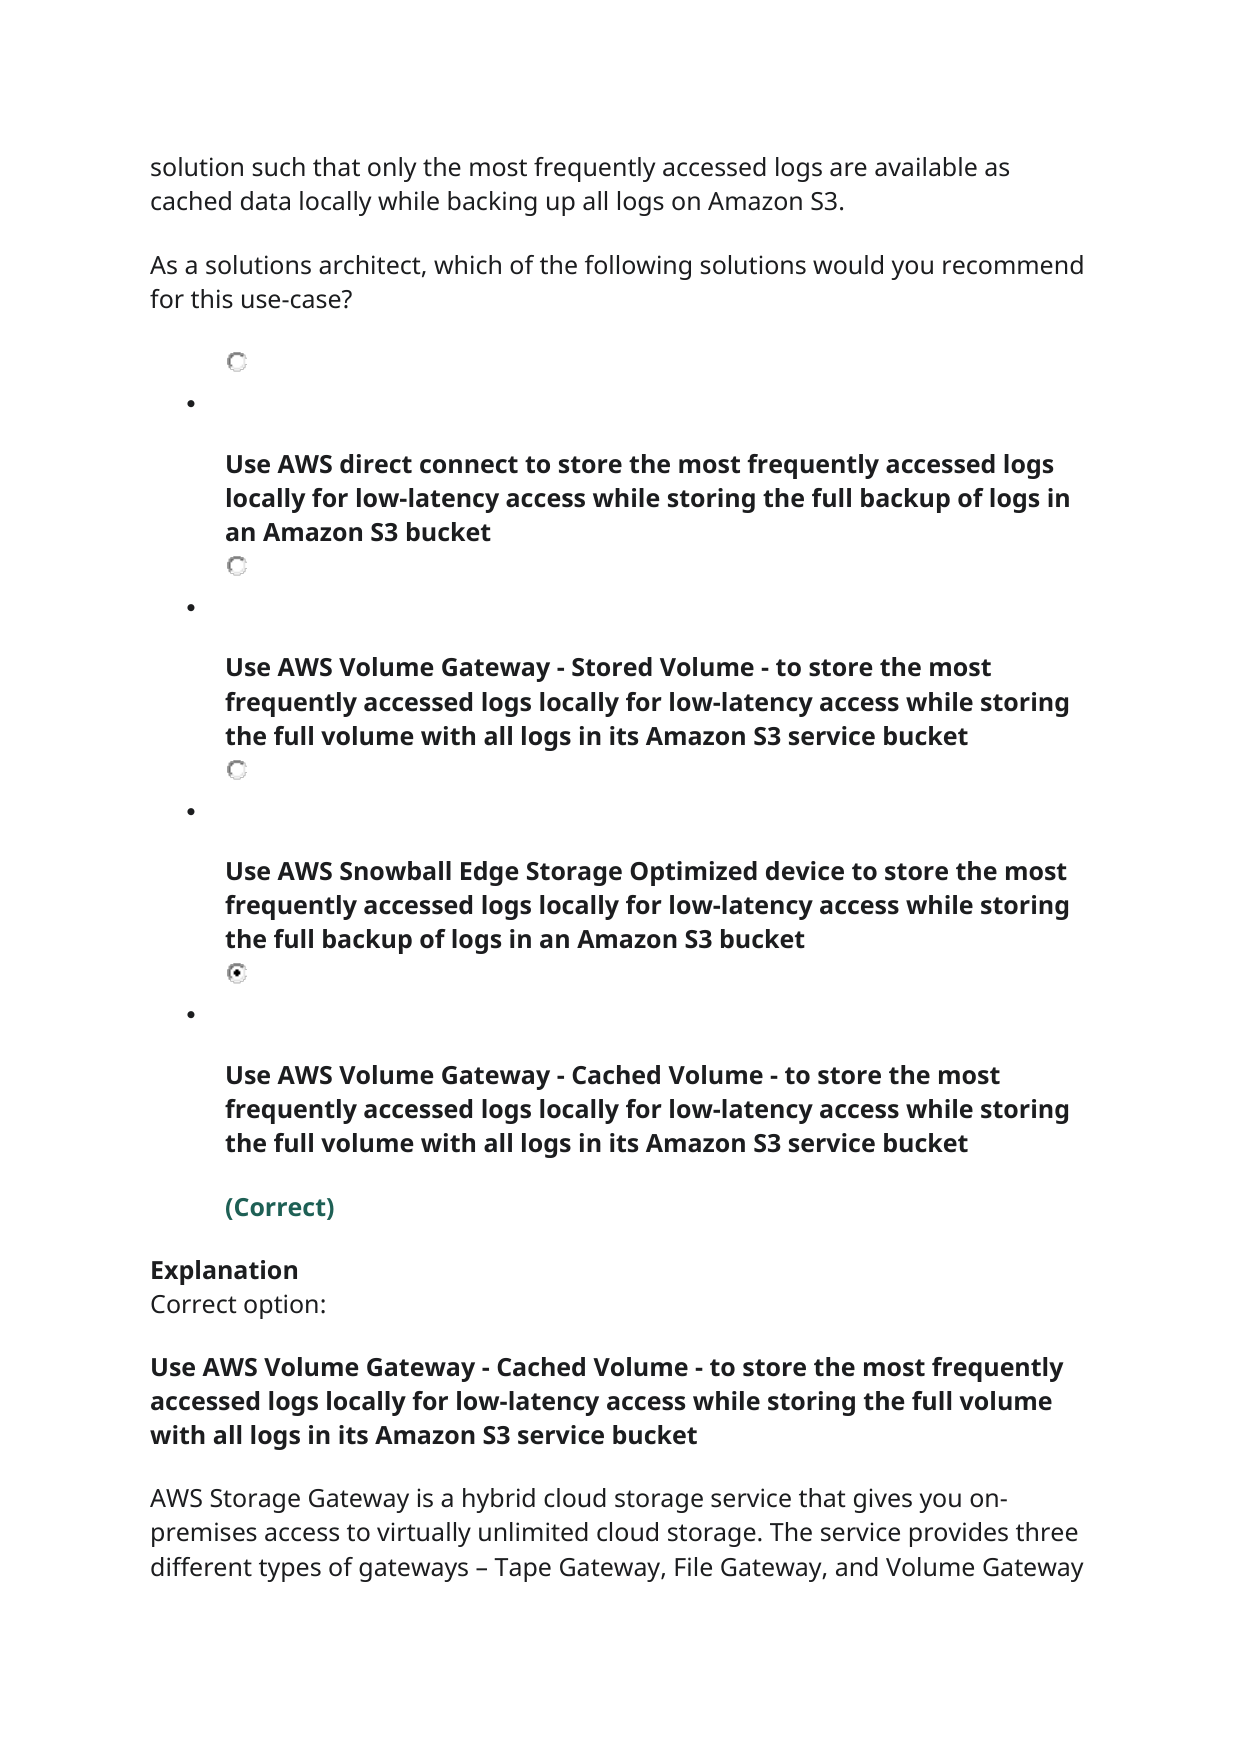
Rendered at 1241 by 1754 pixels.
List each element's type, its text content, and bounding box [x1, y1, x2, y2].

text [150, 1481, 1090, 1583]
text Use AWS direct connect to store the most frequently accessed logs locally for low-latency access while storing the full backup of logs in an Amazon S3 bucket [225, 446, 1090, 548]
text Use AWS Volume Gateway - Cached Volume - to store the most frequently accessed logs locally for low-latency access while storing the full volume with all logs in its Amazon S3 service bucket [150, 1350, 1090, 1452]
text Use AWS Snowball Edge Storage Optimized device to store the most frequently accessed logs locally for low-latency access while storing the full backup of logs in an Amazon S3 bucket [225, 854, 1090, 956]
text Use AWS Volume Gateway - Cached Volume - to store the most frequently accessed logs locally for low-latency access while storing the full volume with all logs in its Amazon S3 service bucket [225, 1058, 1090, 1160]
text Correct option: [150, 1286, 1090, 1321]
text As a solutions architect, which of the following solutions would you recommend for this use-case? [150, 247, 1090, 315]
text Explanation [150, 1252, 1090, 1286]
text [150, 150, 1090, 218]
text Use AWS Volume Gateway - Stored Volume - to store the most frequently accessed logs locally for low-latency access while storing the full volume with all logs in its Amazon S3 service bucket [225, 650, 1090, 752]
text (Correct) [225, 1189, 1090, 1223]
